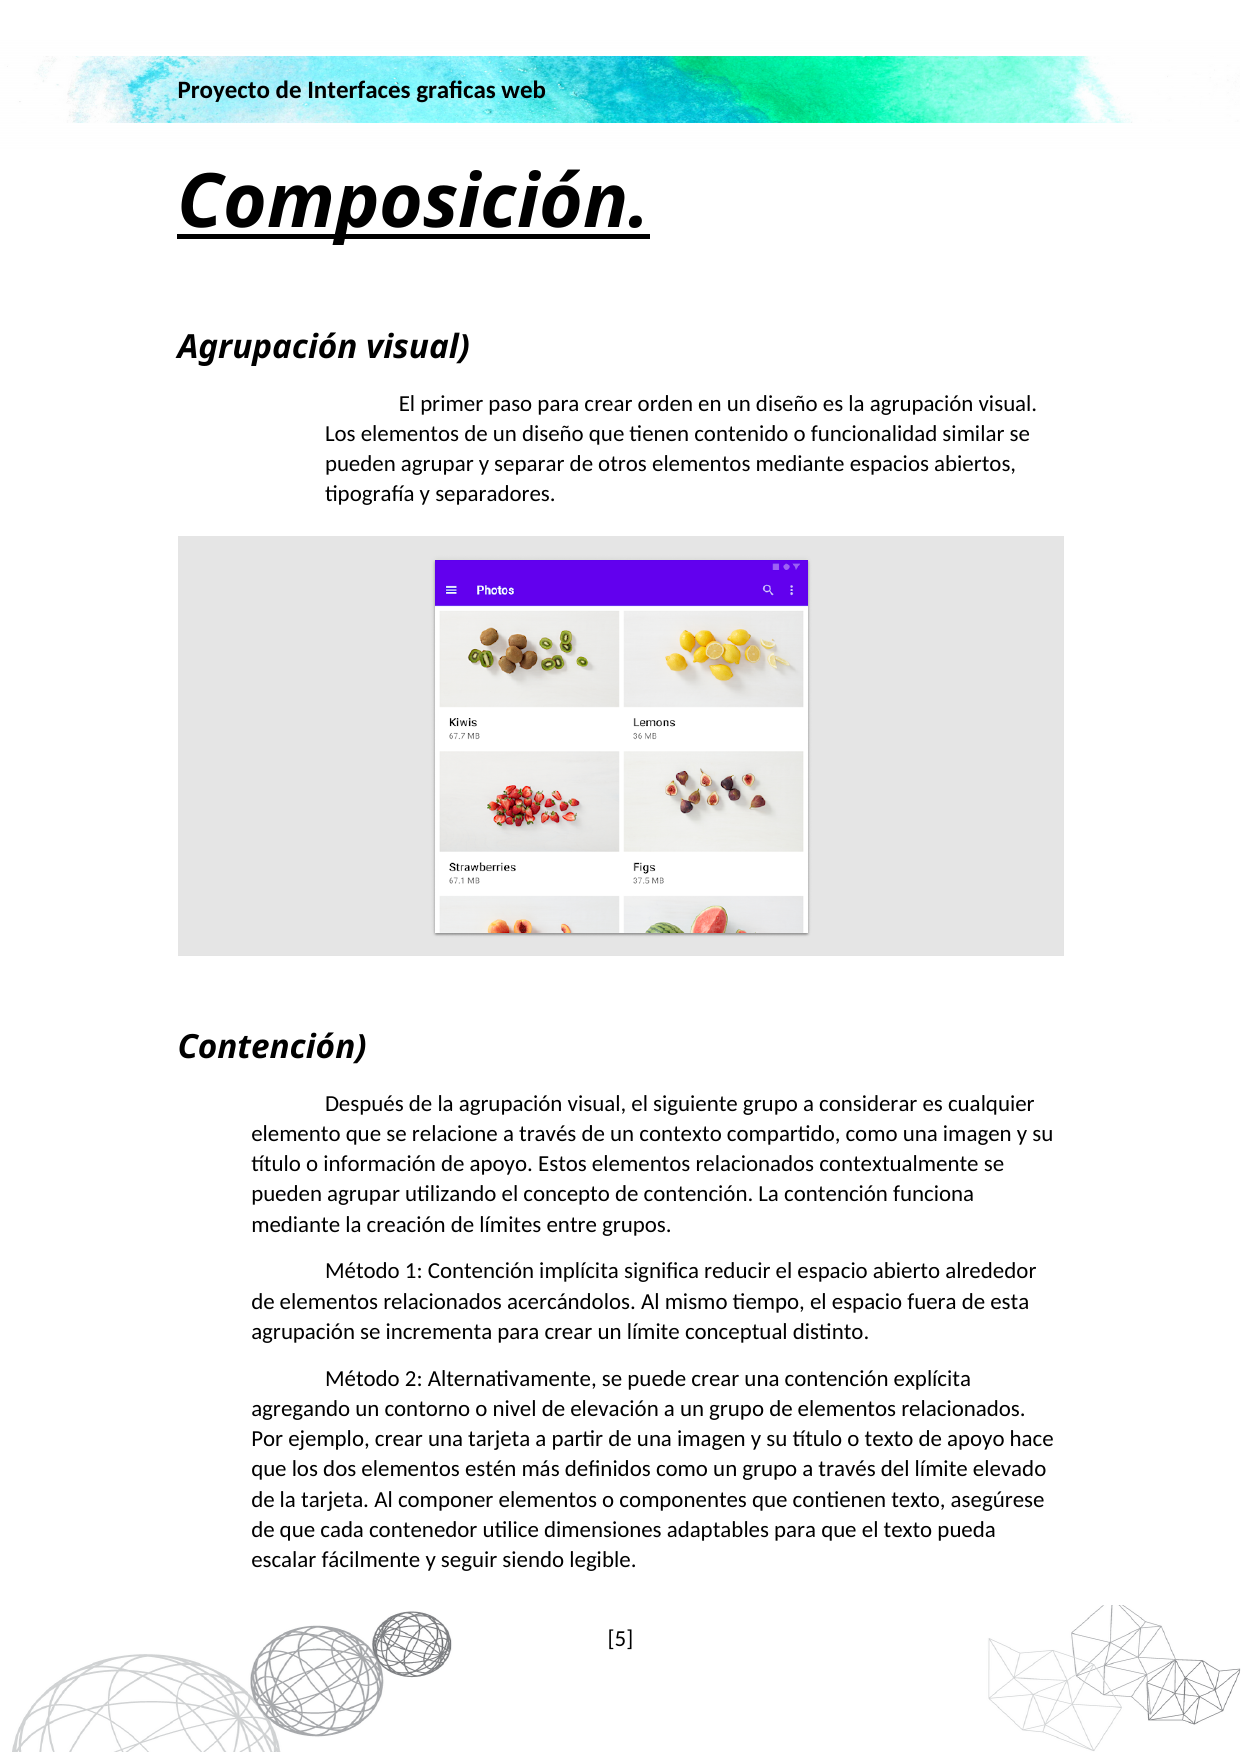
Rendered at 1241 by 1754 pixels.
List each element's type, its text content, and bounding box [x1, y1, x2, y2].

text El primer paso para crear orden en un diseño es la agrupación visual. Los elementos de un diseño que tienen contenido o funcionalidad similar se pueden agrupar y separar de otros elementos mediante espacios abiertos, tipografía y separadores. [325, 389, 1063, 508]
picture [0, 39, 1240, 149]
text Composición. [177, 148, 1063, 250]
text Método 1: Contención implícita significa reducir el espacio abierto alrededor de elementos relacionados acercándolos. Al mismo tiempo, el espacio fuera de esta agrupación se incrementa para crear un límite conceptual distinto. [251, 1257, 1063, 1345]
text Contención) [177, 1023, 1063, 1069]
text Agrupación visual) [177, 323, 1063, 369]
picture [1, 1605, 1241, 1752]
text Método 2: Alternativamente, se puede crear una contención explícita agregando un contorno o nivel de elevación a un grupo de elementos relacionados. Por ejemplo, crear una tarjeta a partir de una imagen y su título o texto de apoyo hace que los dos elementos estén más definidos como un grupo a través del límite elevado de la tarjeta. Al componer elementos o componentes que contienen texto, asegúrese de que cada contenedor utilice dimensiones adaptables para que el texto pueda escalar fácilmente y seguir siendo legible. [251, 1364, 1063, 1573]
picture [178, 536, 1064, 956]
text Después de la agrupación visual, el siguiente grupo a considerar es cualquier elemento que se relacione a través de un contexto compartido, como una imagen y su título o información de apoyo. Estos elementos relacionados contextualmente se pueden agrupar utilizando el concepto de contención. La contención funciona mediante la creación de límites entre grupos. [251, 1089, 1063, 1238]
